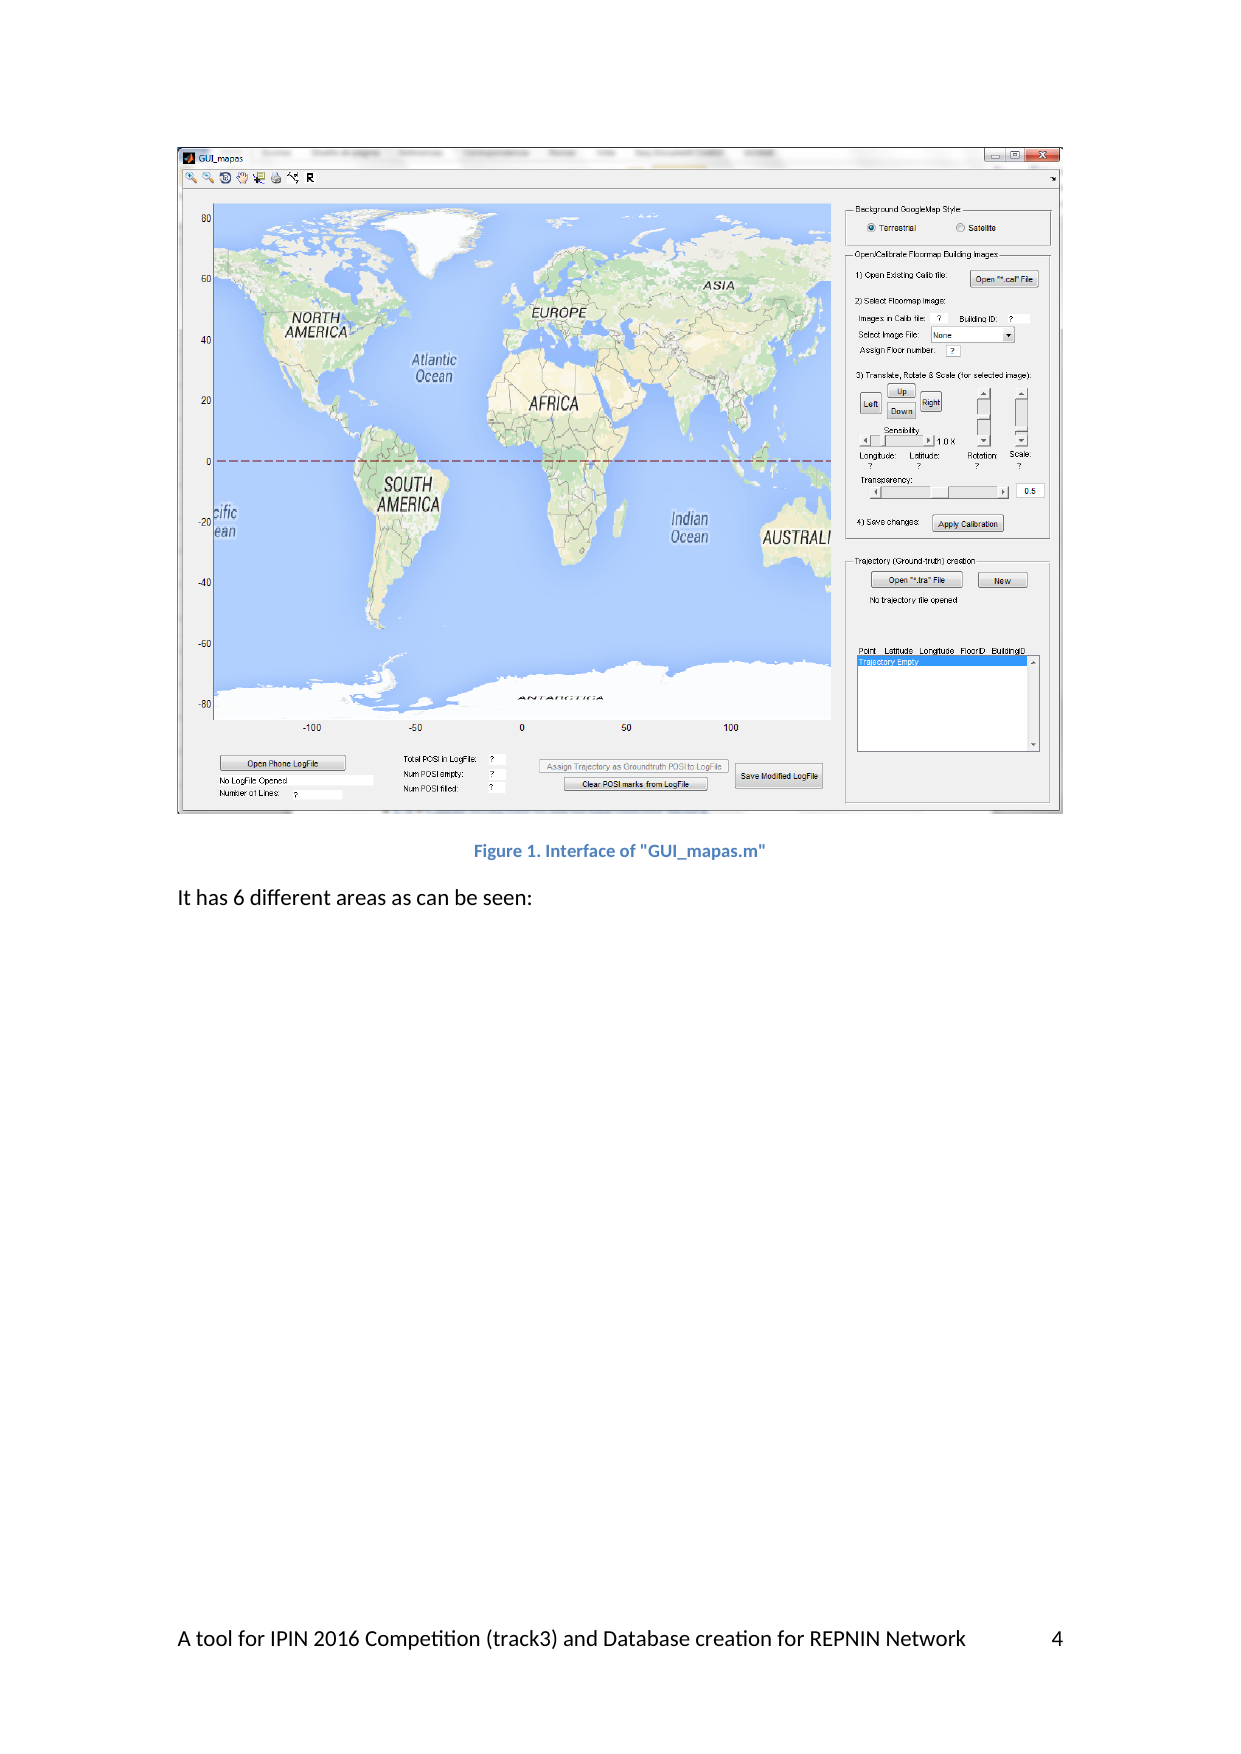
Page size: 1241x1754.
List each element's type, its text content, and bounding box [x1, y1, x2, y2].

text It has 6 different areas as can be seen: [177, 883, 1063, 911]
text Figure 1. Interface of "GUI_mapas.m" [177, 839, 1063, 862]
picture [177, 147, 1063, 814]
